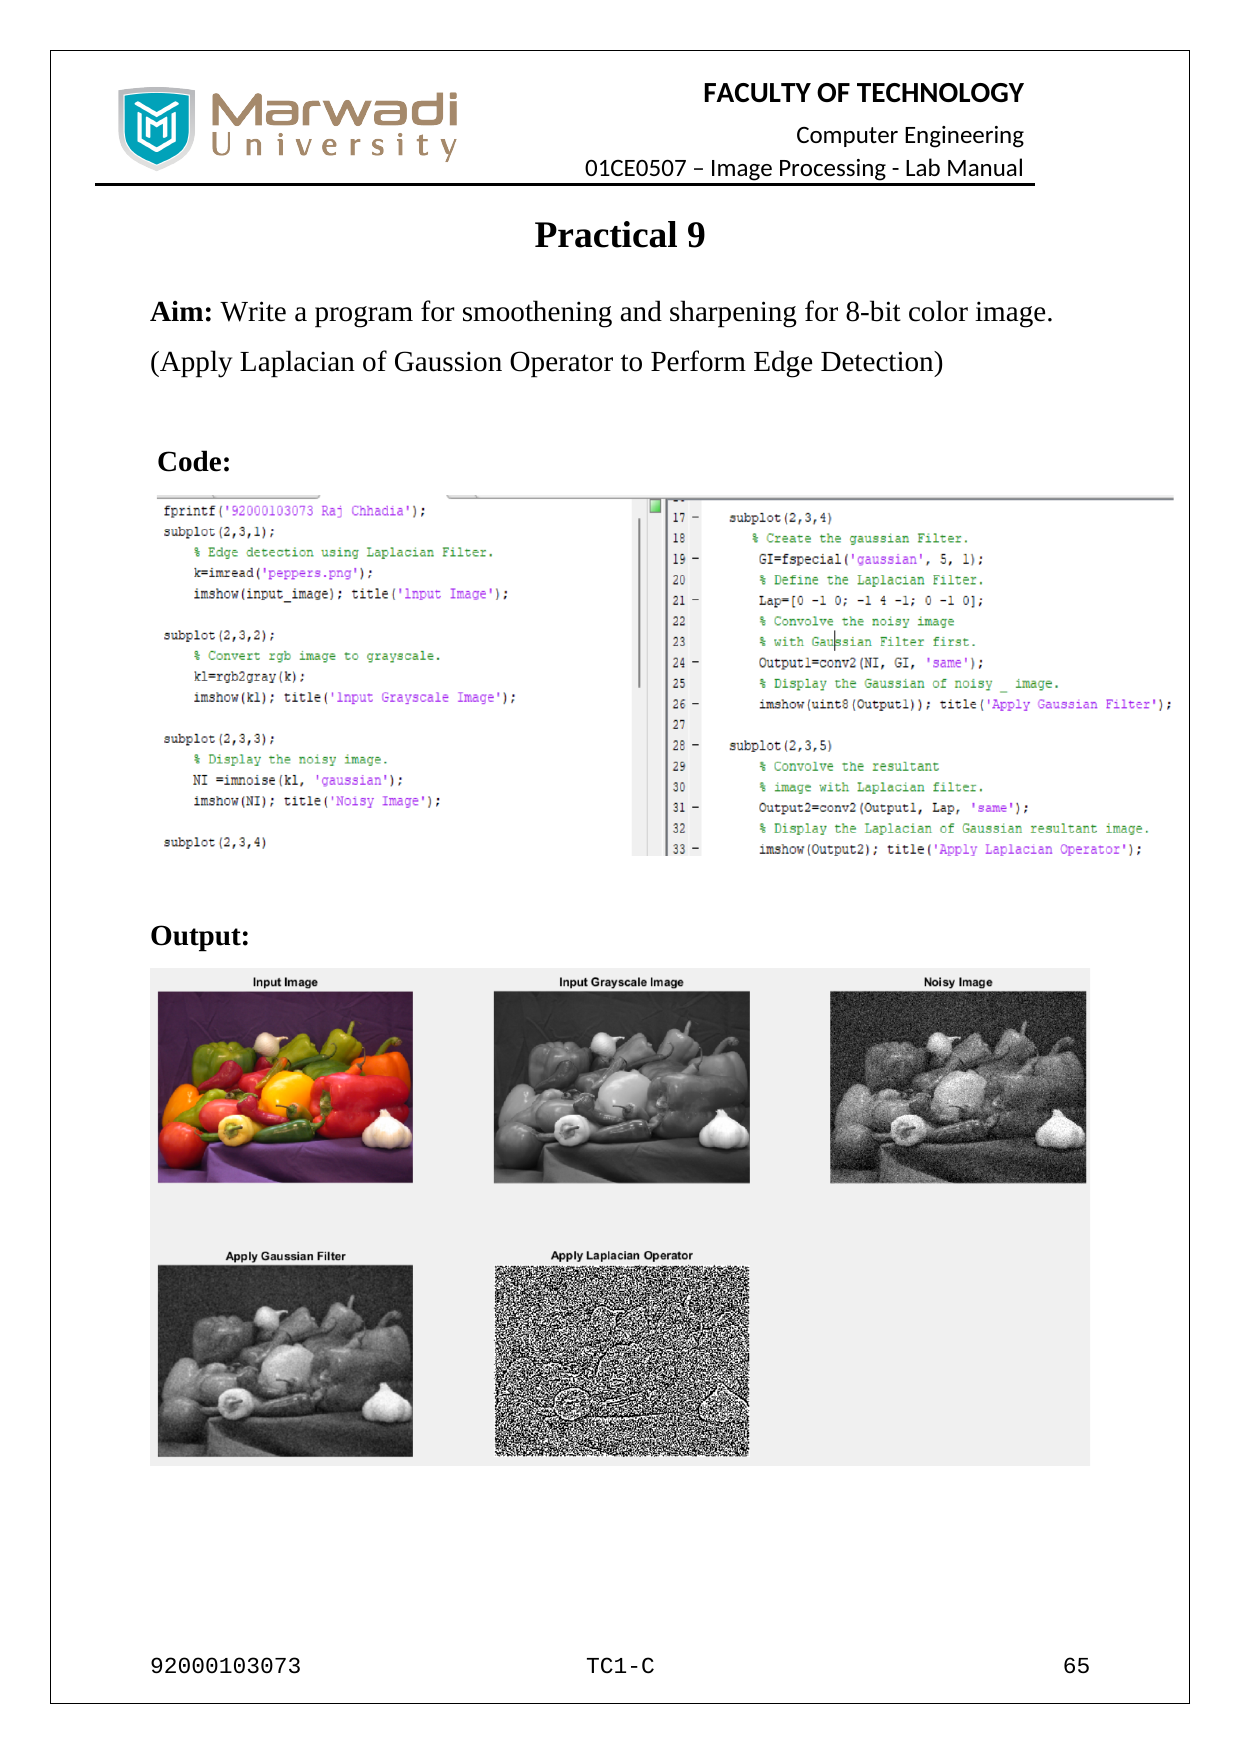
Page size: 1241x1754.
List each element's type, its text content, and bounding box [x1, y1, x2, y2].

picture [156, 495, 1174, 856]
text Output: [150, 918, 1090, 952]
picture [150, 968, 1091, 1466]
text (Apply Laplacian of Gaussion Operator to Perform Edge Detection) [150, 344, 1090, 377]
text Code: [157, 444, 1090, 478]
picture [106, 73, 469, 182]
text Practical 9 [150, 212, 1090, 255]
text Aim: Write a program for smoothening and sharpening for 8-bit color image. [150, 294, 1090, 327]
